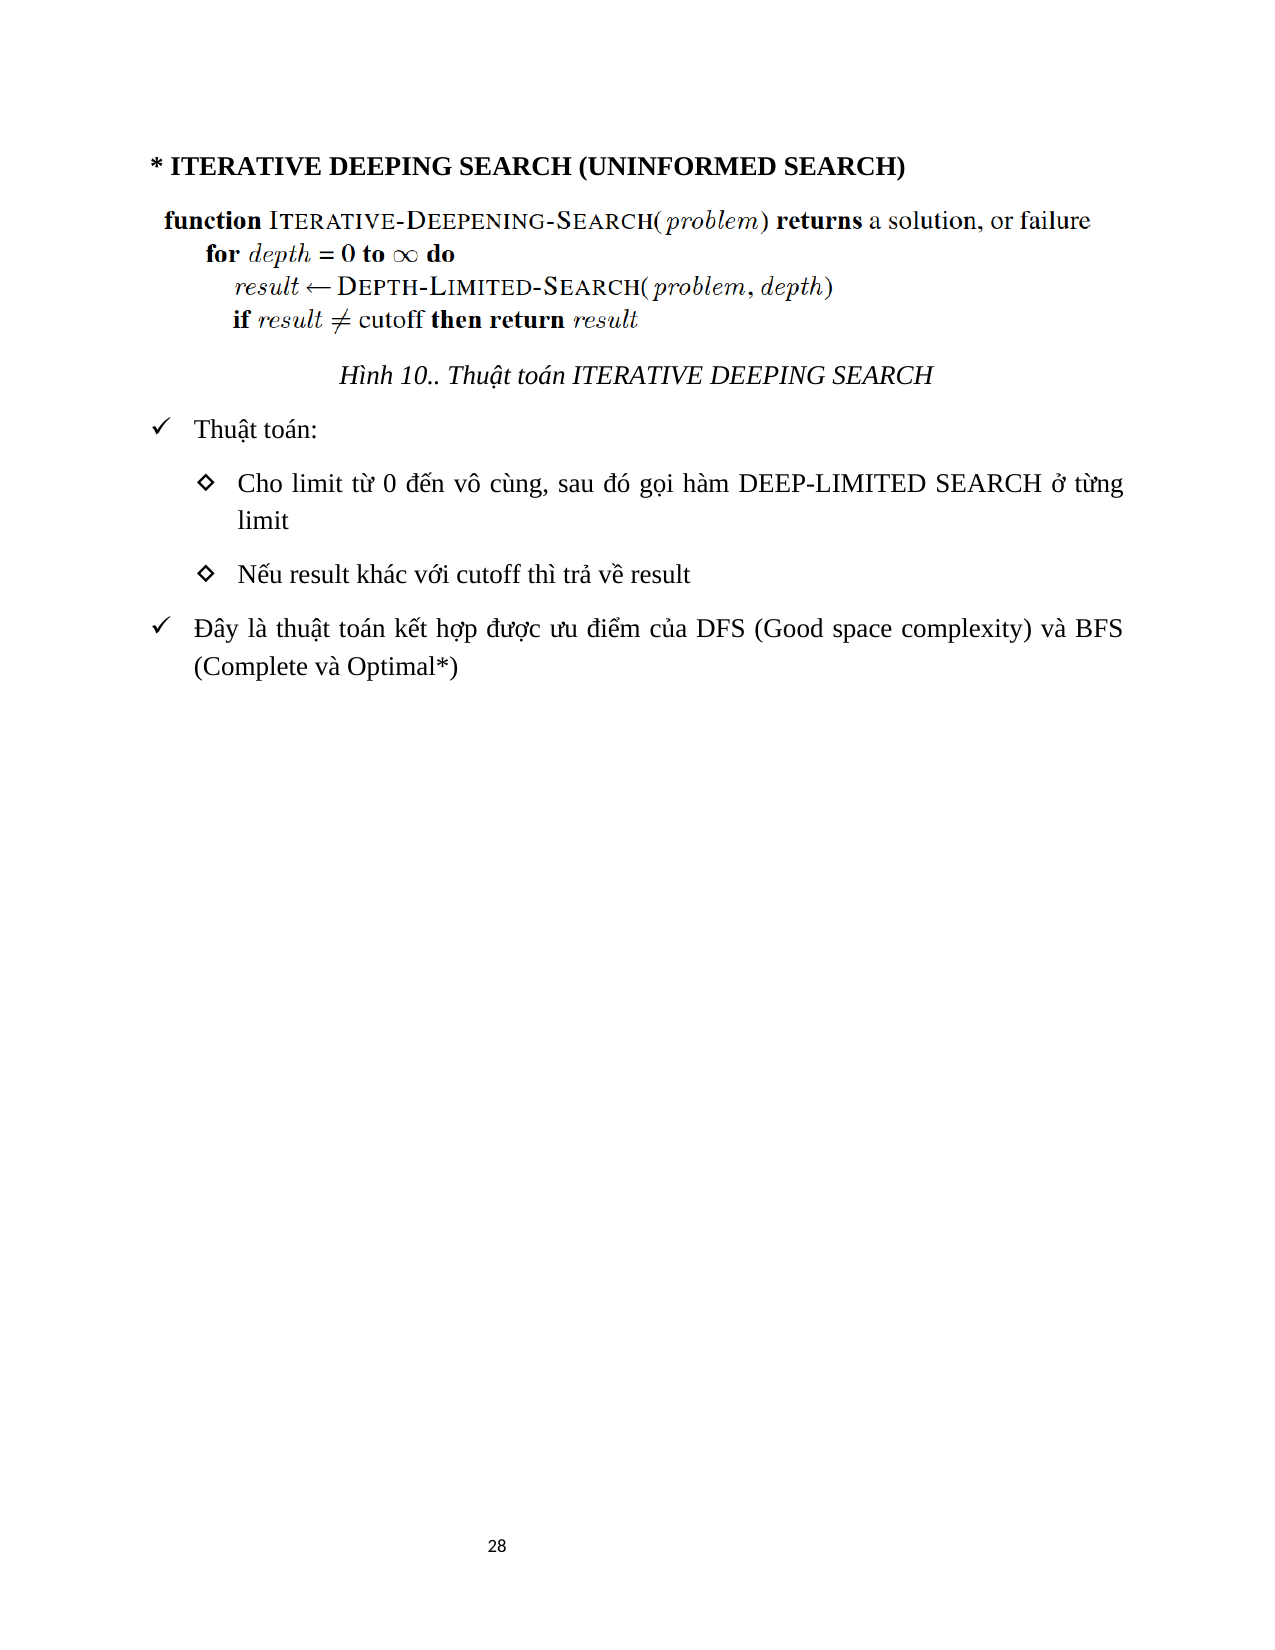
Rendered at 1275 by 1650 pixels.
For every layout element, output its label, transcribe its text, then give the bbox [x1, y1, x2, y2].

list Đây là thuật toán kết hợp được ưu điểm của DFS (Good space complexity) và BFS (Complete và Optimal*) [150, 612, 1125, 681]
subtitle * ITERATIVE DEEPING SEARCH (UNINFORMED SEARCH) [150, 150, 1125, 181]
list Nếu result khác với cutoff thì trả về result [194, 558, 1125, 589]
text Hình 10.. Thuật toán ITERATIVE DEEPING SEARCH [150, 359, 1125, 390]
list Thuật toán: [150, 413, 1125, 444]
list Cho limit từ 0 đến vô cùng, sau đó gọi hàm DEEP-LIMITED SEARCH ở từng limit [194, 467, 1125, 536]
picture [150, 196, 1107, 337]
